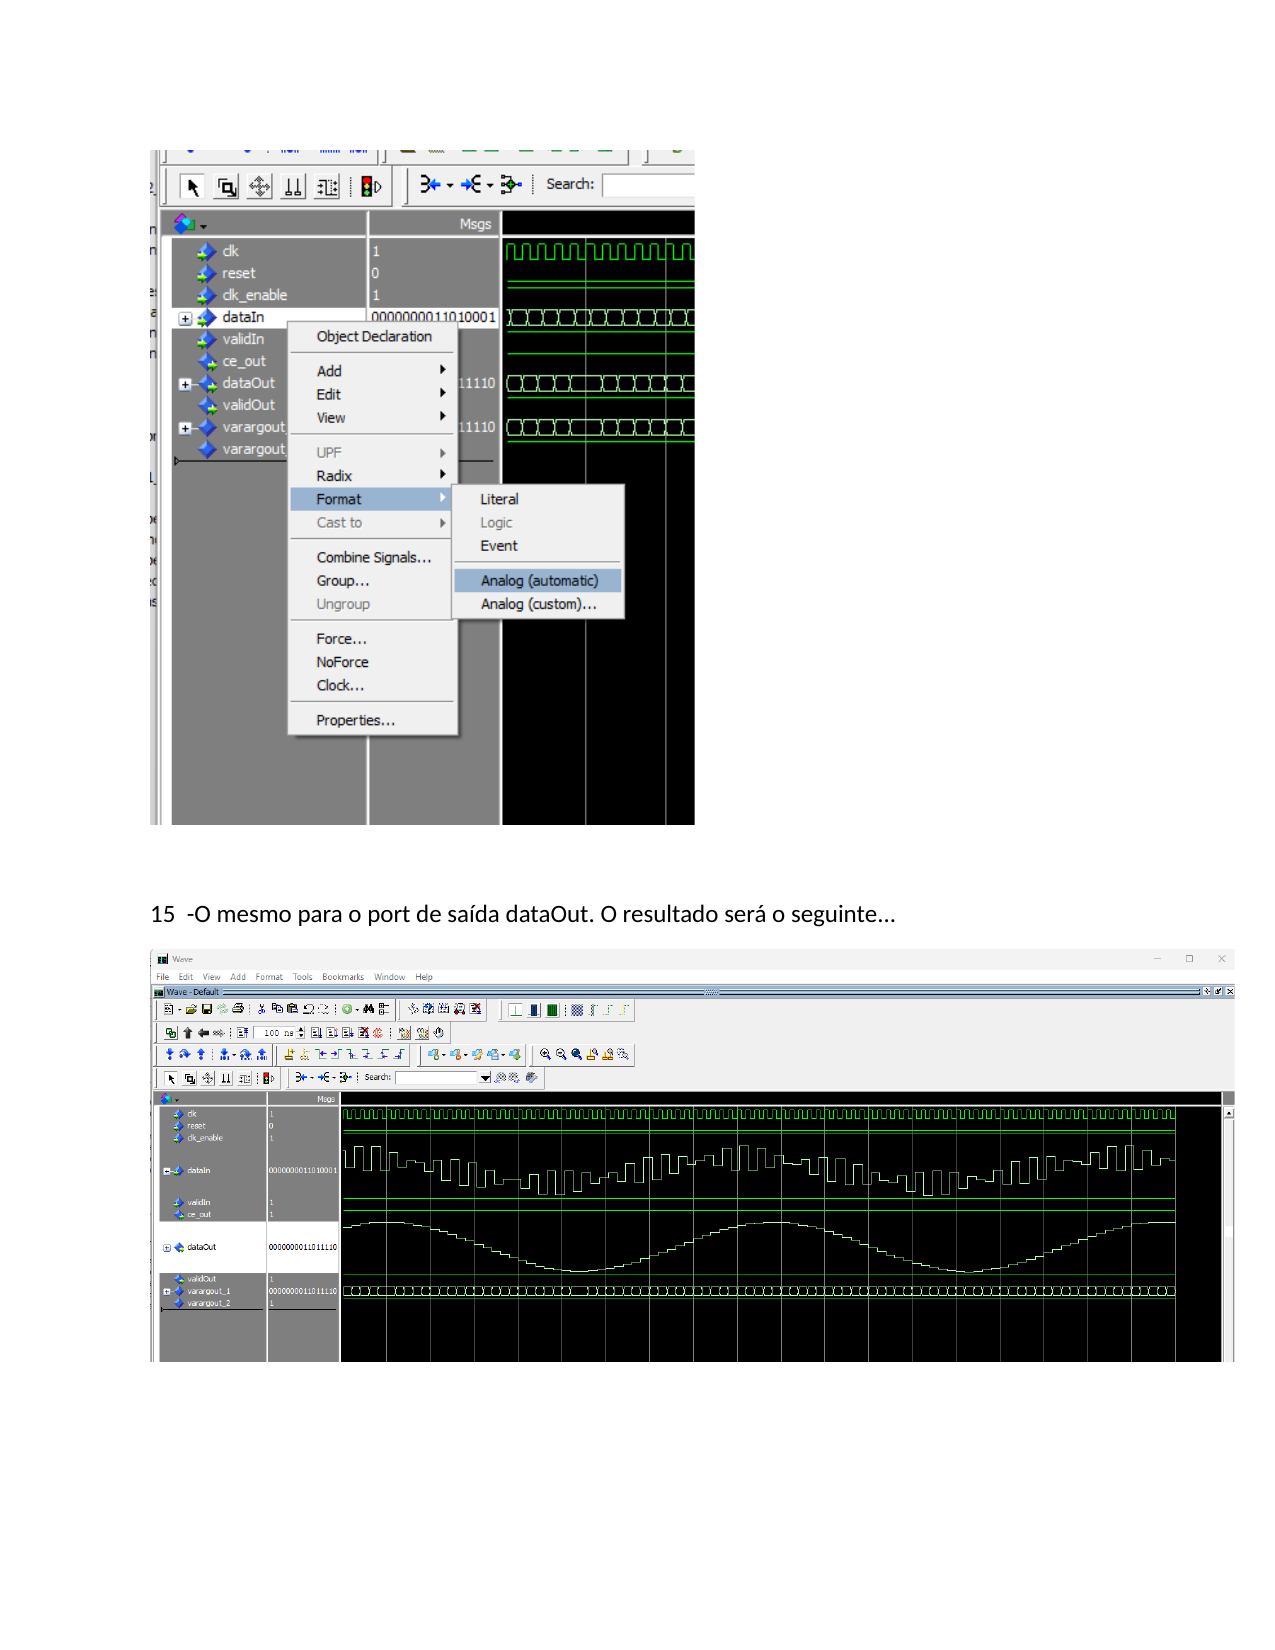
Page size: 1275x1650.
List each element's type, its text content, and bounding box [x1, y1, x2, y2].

picture [150, 150, 695, 825]
picture [150, 949, 1235, 1362]
text 15 -O mesmo para o port de saída dataOut. O resultado será o seguinte... [150, 898, 1125, 928]
